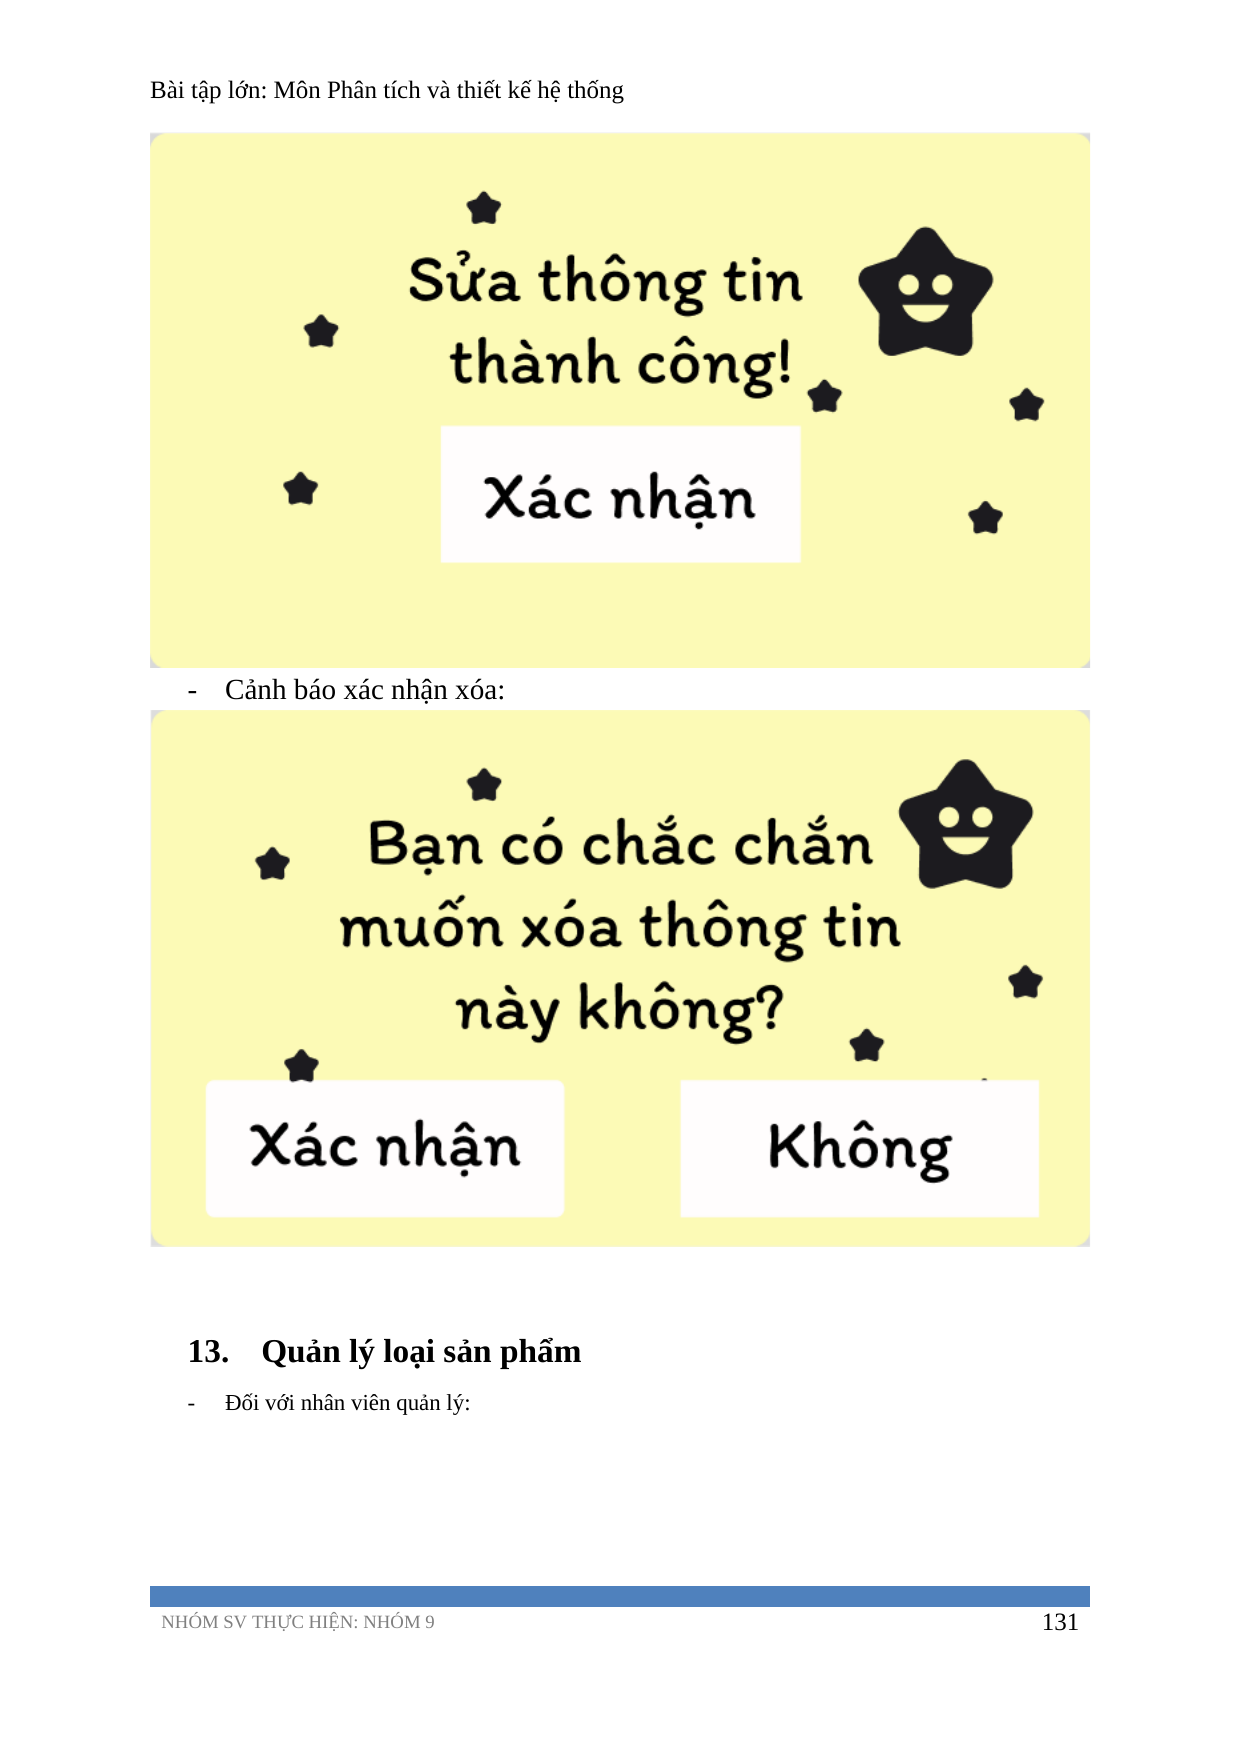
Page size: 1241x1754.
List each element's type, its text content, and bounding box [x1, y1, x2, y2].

subtitle Quản lý loại sản phẩm [187, 1331, 1090, 1369]
list Đối với nhân viên quản lý: [187, 1388, 1090, 1415]
picture [150, 132, 1091, 668]
picture [150, 710, 1091, 1247]
list Cảnh báo xác nhận xóa: [187, 672, 1090, 706]
